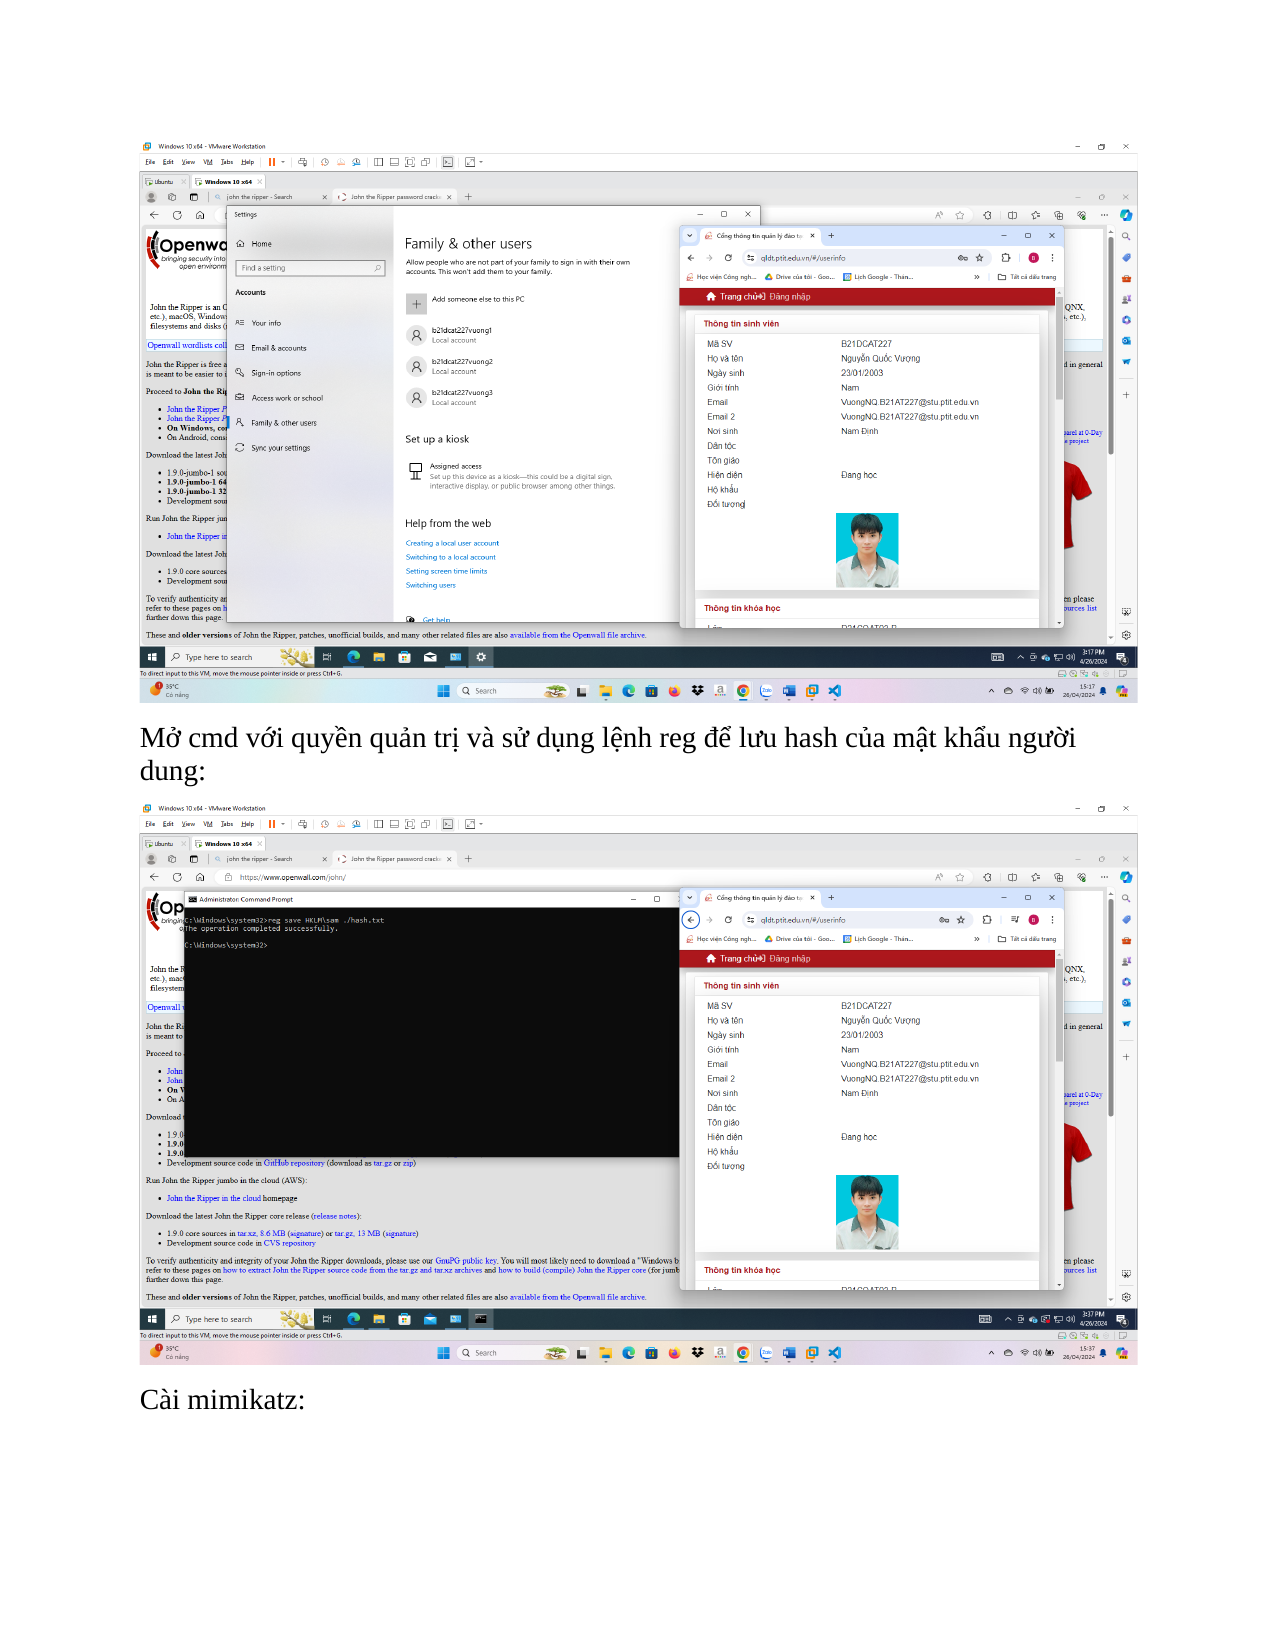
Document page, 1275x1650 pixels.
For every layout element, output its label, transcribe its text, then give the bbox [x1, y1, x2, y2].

picture [139, 141, 1138, 703]
text Mở cmd với quyền quản trị và sử dụng lệnh reg để lưu hash của mật khẩu người dung: [139, 720, 1137, 787]
picture [139, 803, 1138, 1365]
text Cài mimikatz: [139, 1382, 1137, 1415]
